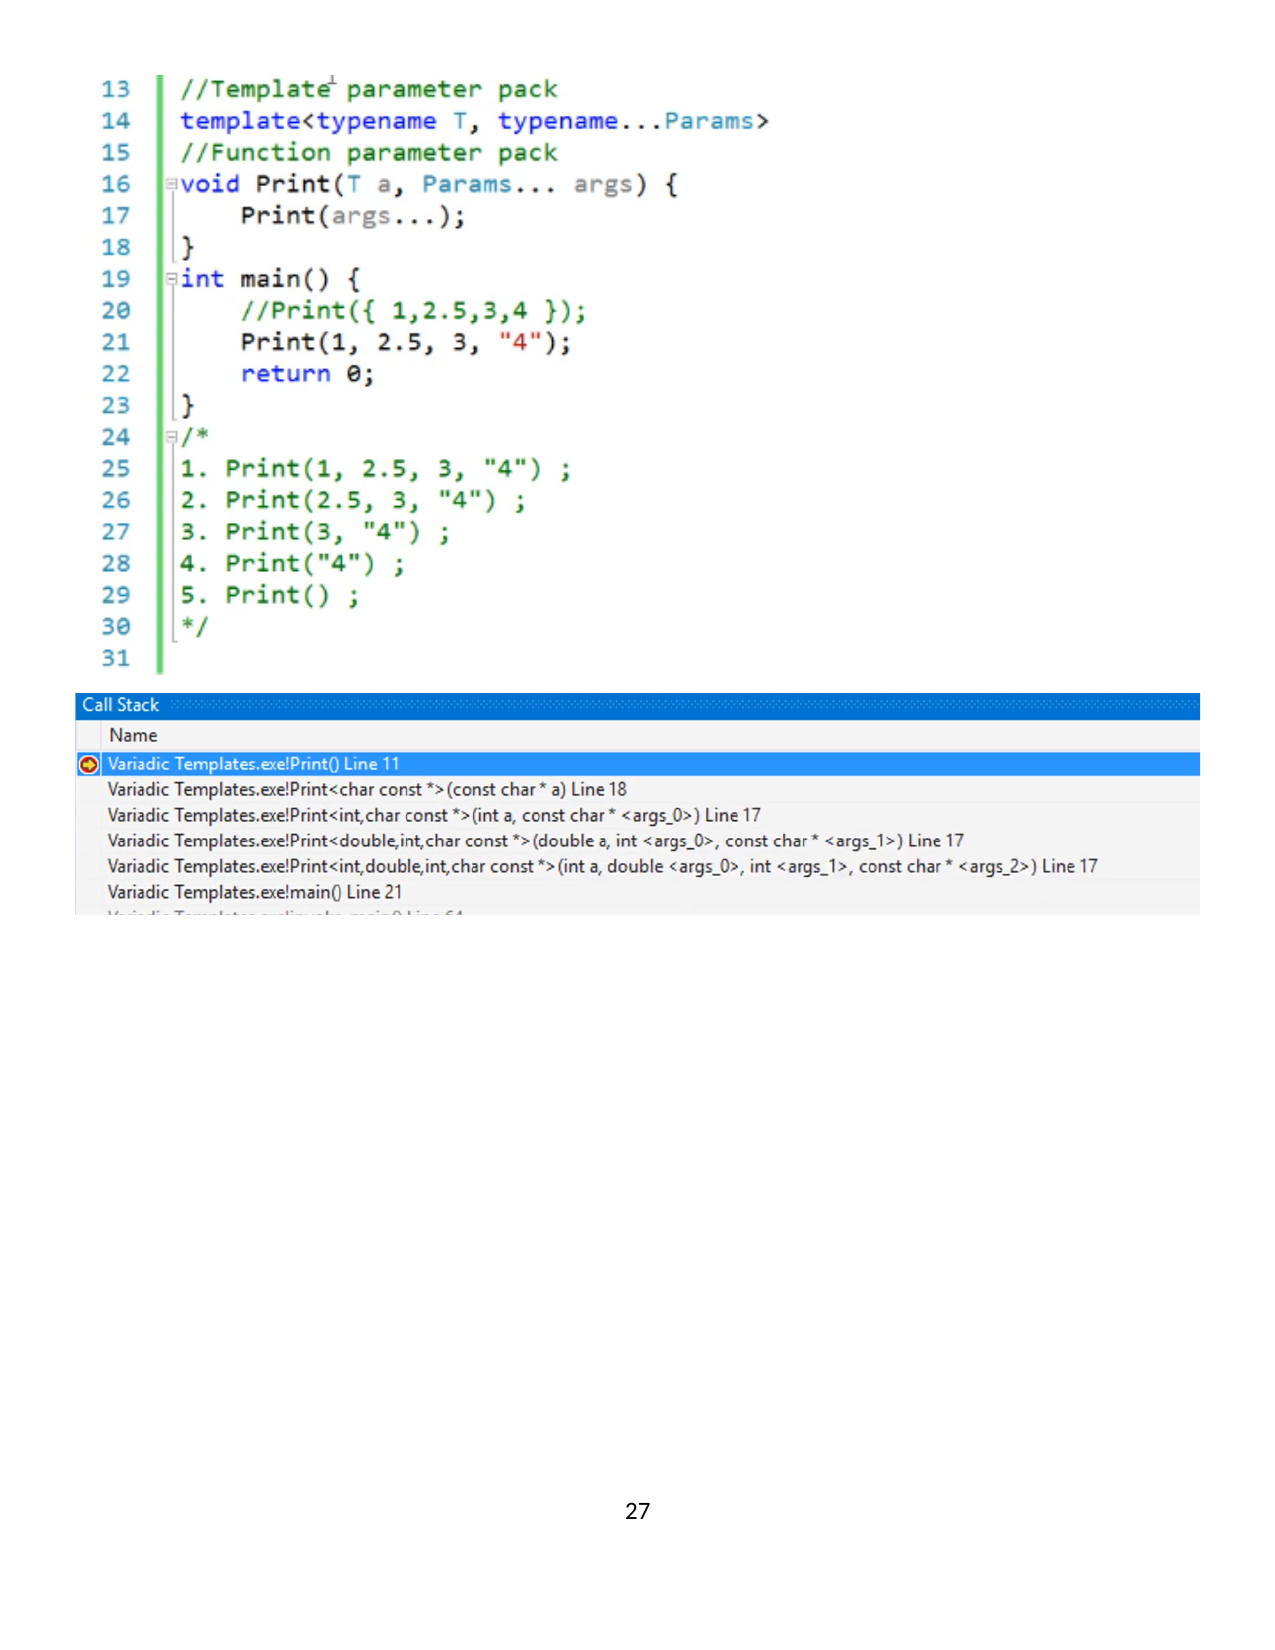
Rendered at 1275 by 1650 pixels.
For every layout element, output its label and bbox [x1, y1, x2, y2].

picture [75, 693, 1200, 915]
picture [75, 75, 857, 675]
